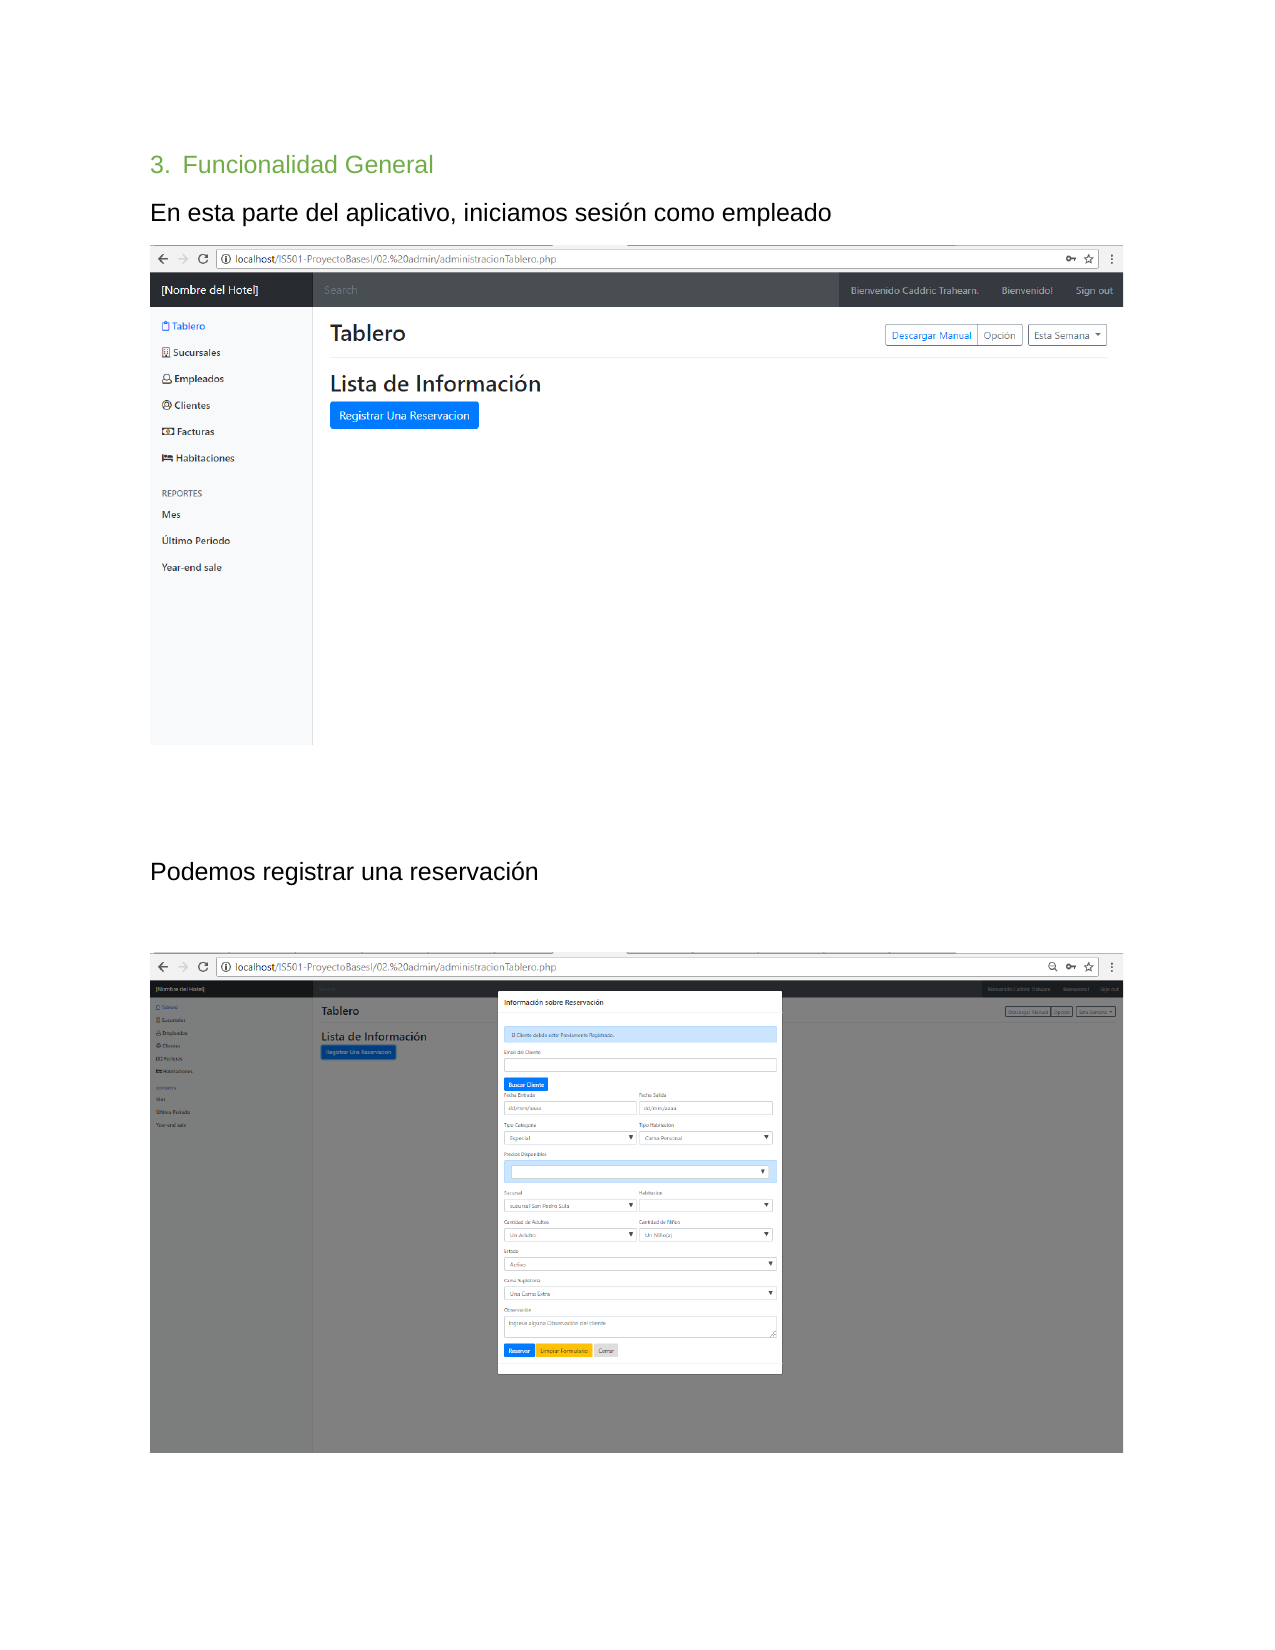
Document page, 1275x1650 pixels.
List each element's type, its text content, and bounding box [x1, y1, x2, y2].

list En esta parte del aplicativo, iniciamos sesión como empleado [150, 198, 1125, 226]
picture [150, 952, 1124, 1453]
list Podemos registrar una reservación [150, 857, 1125, 886]
list Funcionalidad General [150, 150, 1125, 179]
picture [150, 245, 1124, 745]
